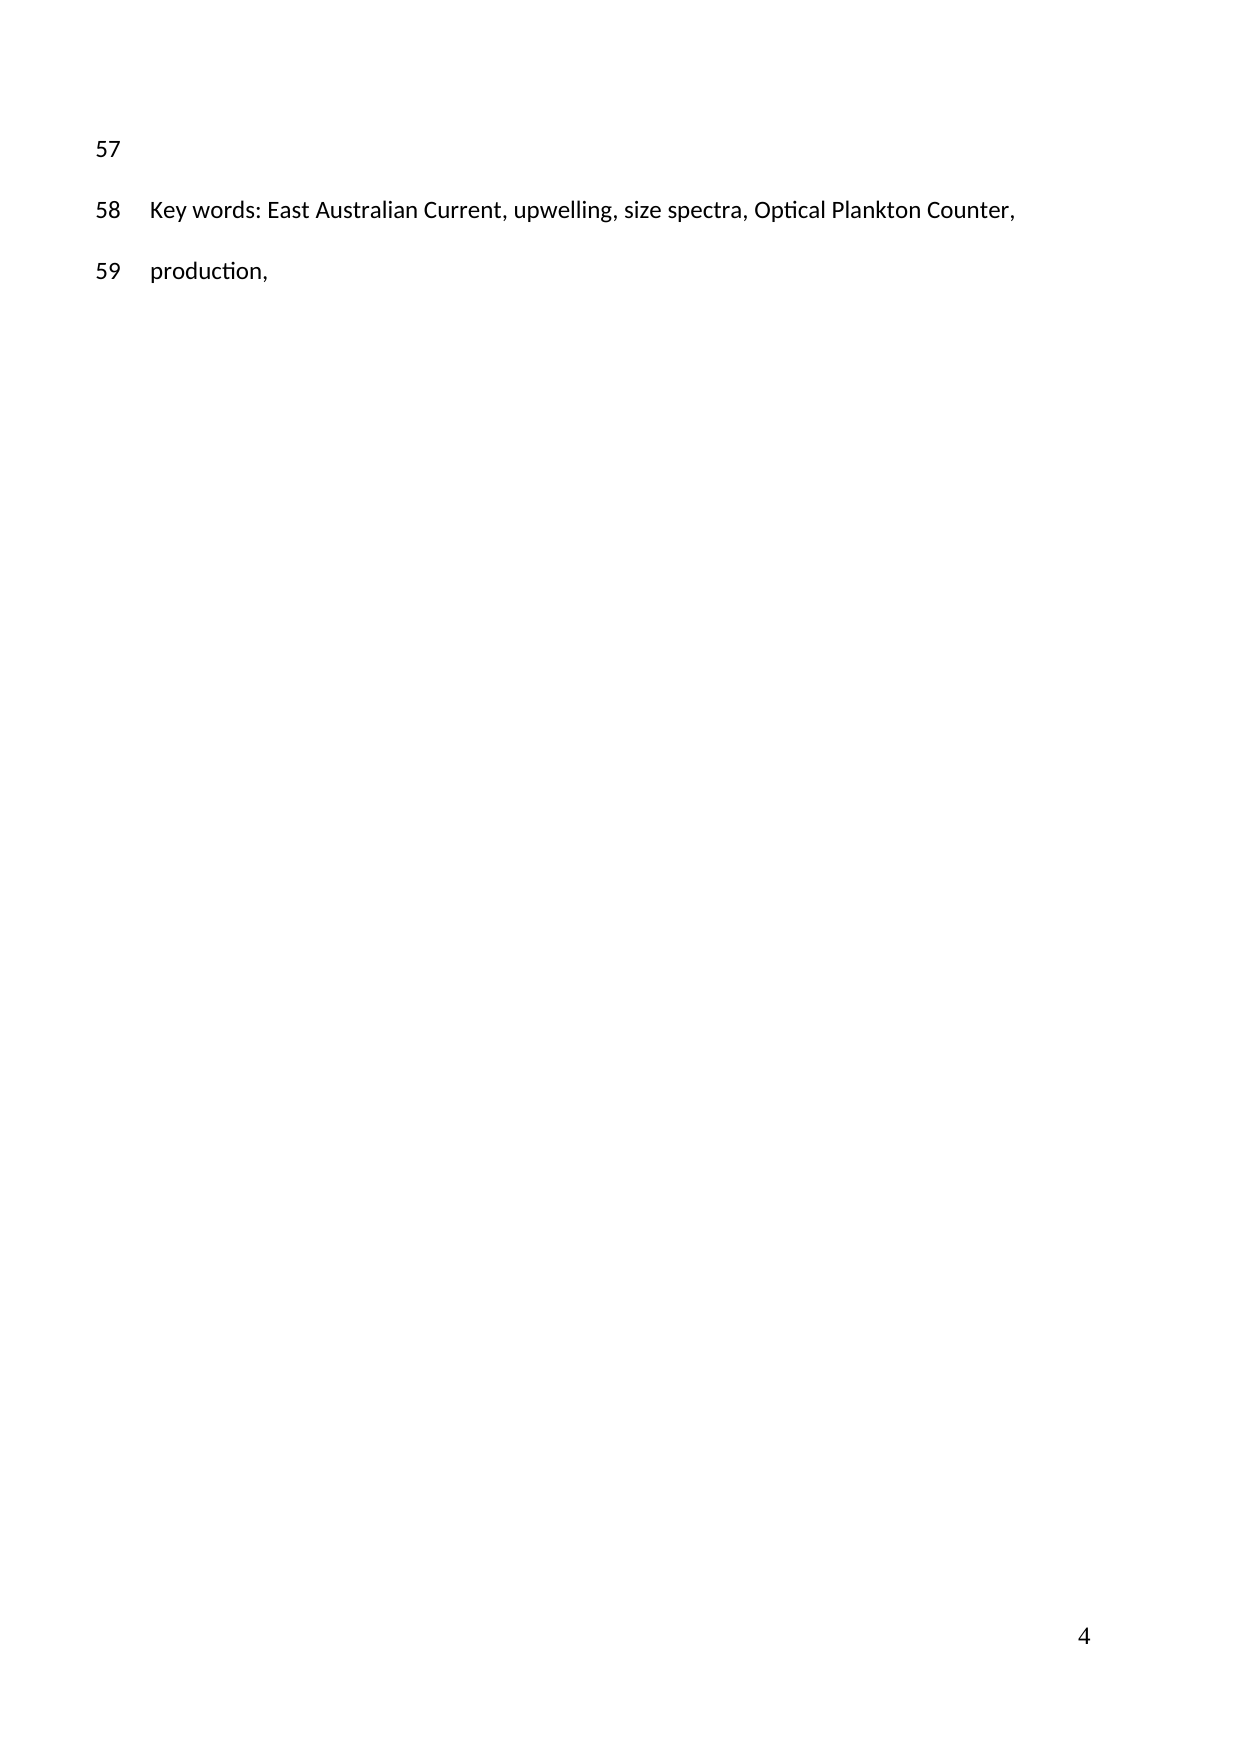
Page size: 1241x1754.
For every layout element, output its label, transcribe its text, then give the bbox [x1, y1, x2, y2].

text Key words: East Australian Current, upwelling, size spectra, Optical Plankton Counter, production, [150, 194, 1090, 286]
